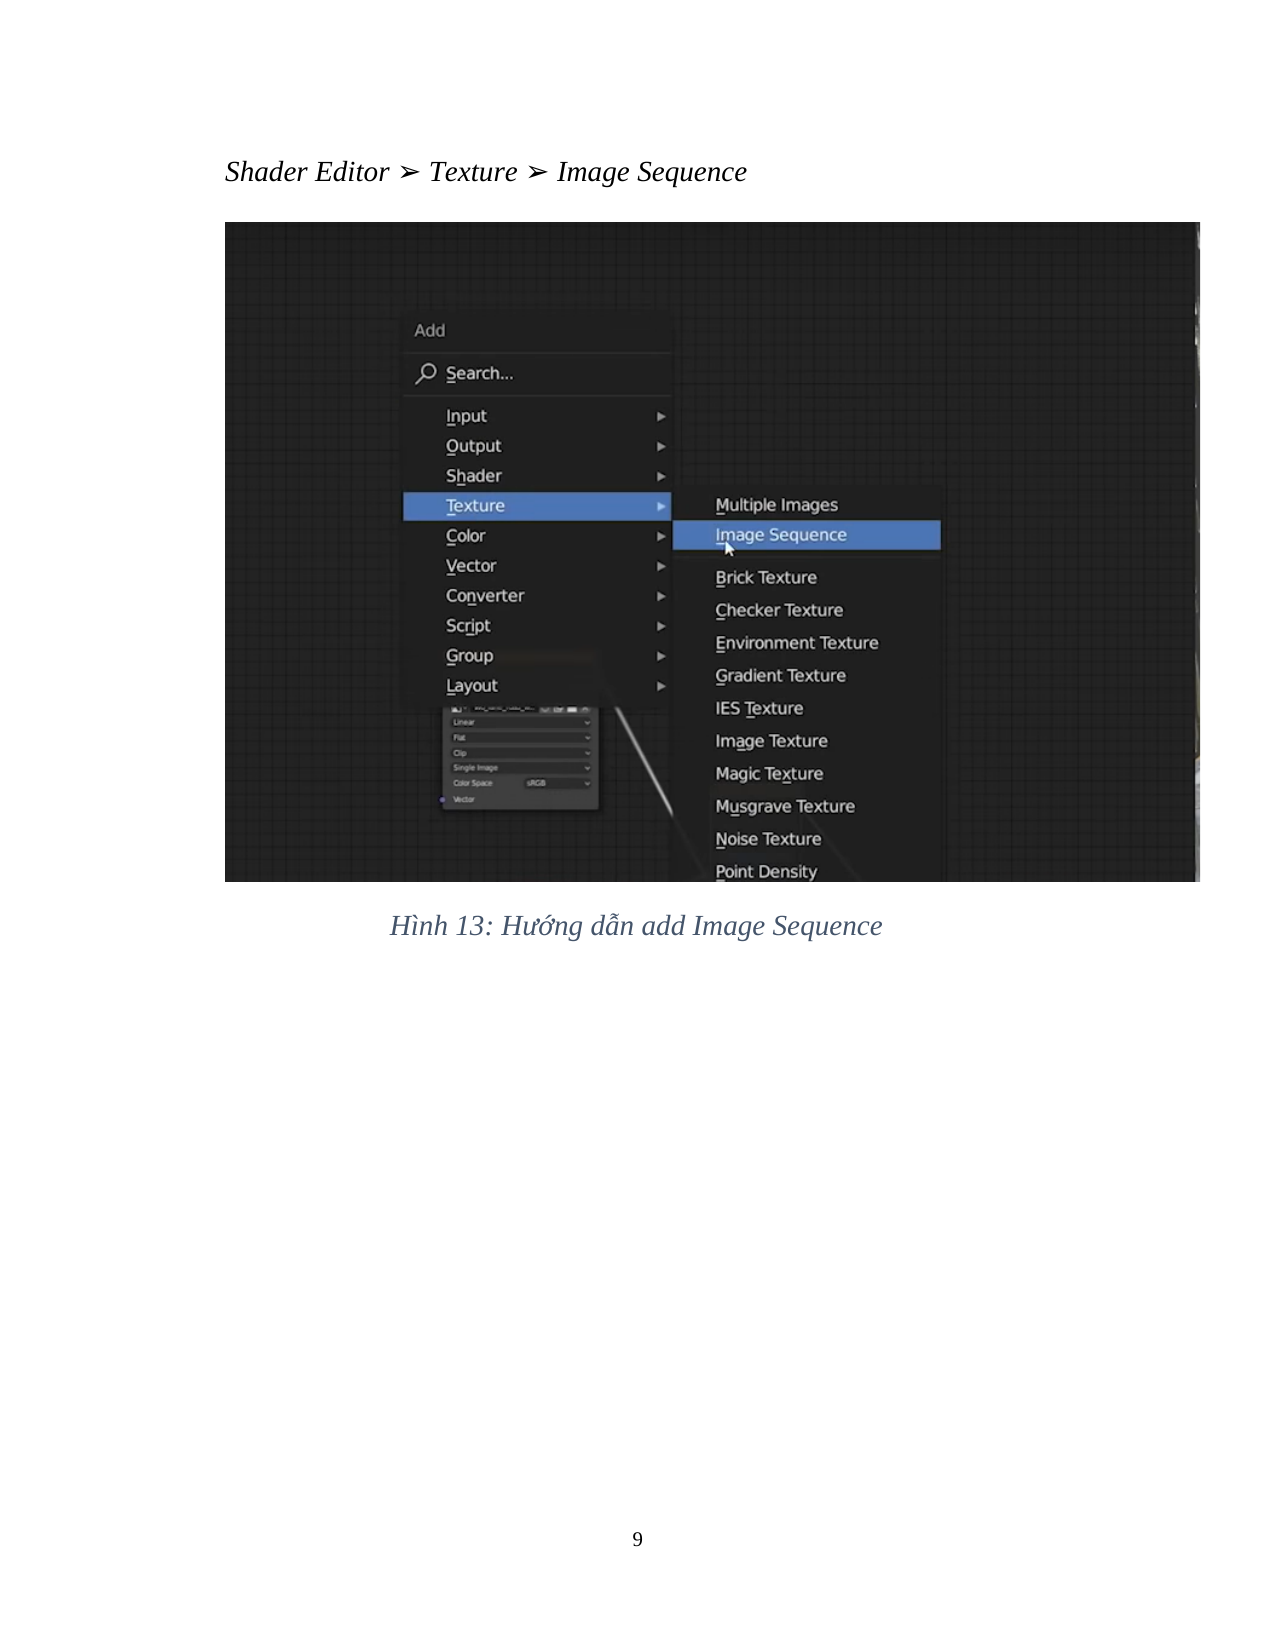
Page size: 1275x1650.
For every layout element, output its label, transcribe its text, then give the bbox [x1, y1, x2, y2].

text Shader Editor ➢ Texture ➢ Image Sequence [187, 150, 1125, 190]
text Hình 13: Hướng dẫn add Image Sequence [150, 908, 1125, 942]
picture [225, 222, 1200, 882]
